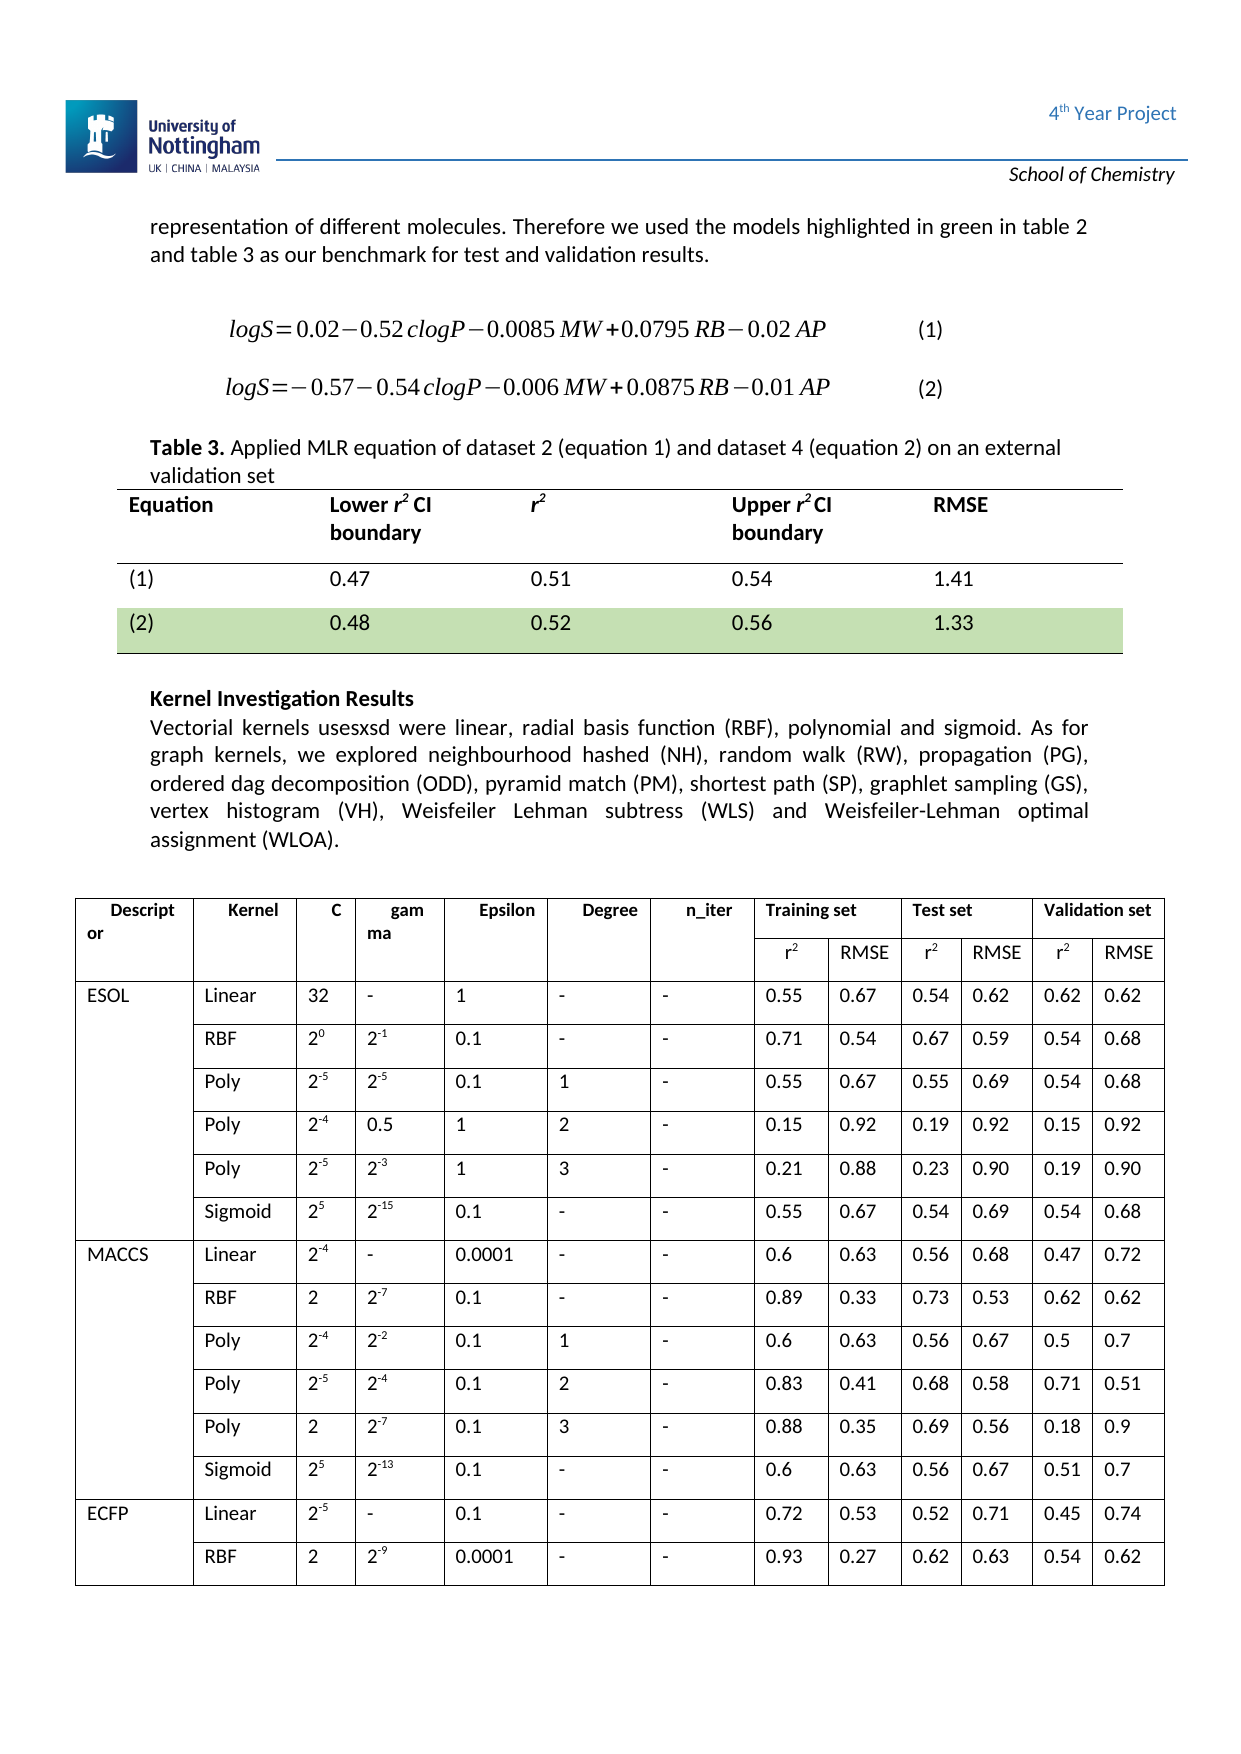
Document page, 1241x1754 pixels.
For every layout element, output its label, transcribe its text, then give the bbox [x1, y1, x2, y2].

table_cell 2 [297, 1284, 355, 1326]
table_cell 2-4 [356, 1370, 444, 1412]
table_cell 0.55 [902, 1069, 961, 1111]
table_cell 0.63 [962, 1543, 1032, 1585]
table_cell 0.55 [755, 1069, 828, 1111]
table_cell 0.90 [1093, 1155, 1164, 1197]
table_header RMSE [922, 490, 1123, 563]
table_header Descriptor [76, 899, 193, 981]
table_cell 2-5 [297, 1500, 355, 1542]
table_cell 0.7 [1093, 1327, 1164, 1369]
table_cell - [651, 1370, 754, 1412]
table_cell 0.53 [829, 1500, 901, 1542]
table_cell 0.55 [755, 1198, 828, 1240]
table_cell 0.47 [318, 564, 519, 608]
table_cell 1.41 [922, 564, 1123, 608]
table_cell 0.54 [902, 982, 961, 1024]
table_cell (2) [906, 374, 990, 433]
table_cell 0.54 [902, 1198, 961, 1240]
table_cell - [548, 1457, 650, 1499]
table_cell 1 [548, 1069, 650, 1111]
table_cell 0.56 [902, 1241, 961, 1283]
table_cell 2-5 [356, 1069, 444, 1111]
table_cell 3 [548, 1414, 650, 1456]
table_cell - [651, 1025, 754, 1067]
table_cell 0.63 [829, 1327, 901, 1369]
table_cell 0.62 [962, 982, 1032, 1024]
table_cell 32 [297, 982, 355, 1024]
table_cell 0.47 [1033, 1241, 1092, 1283]
table_cell 0.71 [755, 1025, 828, 1067]
table_cell 0.9 [1093, 1414, 1164, 1456]
table_cell 0.21 [755, 1155, 828, 1197]
table_cell - [651, 1284, 754, 1326]
table_cell - [548, 1025, 650, 1067]
table_cell 0.89 [755, 1284, 828, 1326]
table_cell 0.88 [829, 1155, 901, 1197]
table_cell 2 [297, 1543, 355, 1585]
table_header r2 [519, 490, 720, 563]
table_cell 0.54 [1033, 1025, 1092, 1067]
table_header Kernel [194, 899, 296, 981]
table_header Upper r2 CI boundary [720, 490, 922, 563]
table_cell 1 [548, 1327, 650, 1369]
table_cell 0.92 [962, 1112, 1032, 1154]
table_cell RMSE [829, 939, 901, 981]
table_cell 0.23 [902, 1155, 961, 1197]
table_cell 0.62 [1093, 982, 1164, 1024]
table_cell 2-3 [356, 1155, 444, 1197]
table_cell 2 [297, 1414, 355, 1456]
table_header Equation [117, 490, 318, 563]
table_cell 0.88 [755, 1414, 828, 1456]
table_cell 0.45 [1033, 1500, 1092, 1542]
table_cell 1.33 [922, 608, 1123, 653]
table_cell 0.35 [829, 1414, 901, 1456]
table_cell 2-7 [356, 1284, 444, 1326]
table_cell 0.71 [962, 1500, 1032, 1542]
table_cell Poly [194, 1414, 296, 1456]
table_cell 0.62 [1033, 1284, 1092, 1326]
table_cell 0.54 [720, 564, 922, 608]
table_cell Poly [194, 1155, 296, 1197]
table_cell 2-15 [356, 1198, 444, 1240]
table_cell - [548, 1543, 650, 1585]
table_cell Sigmoid [194, 1198, 296, 1240]
table_cell 0.15 [755, 1112, 828, 1154]
table_cell 0.69 [962, 1198, 1032, 1240]
table_cell 0.62 [1093, 1543, 1164, 1585]
table_cell - [651, 1241, 754, 1283]
table_cell r2 [902, 939, 961, 981]
table_cell 20 [297, 1025, 355, 1067]
table_cell 0.67 [962, 1327, 1032, 1369]
table_cell 0.68 [962, 1241, 1032, 1283]
table_cell Poly [194, 1370, 296, 1412]
table_cell 0.33 [829, 1284, 901, 1326]
table_cell ECFP [76, 1500, 193, 1585]
table_cell r2 [755, 939, 828, 981]
table_cell 0.41 [829, 1370, 901, 1412]
table_cell 0.56 [902, 1327, 961, 1369]
table_cell 0.27 [829, 1543, 901, 1585]
text Kernel Investigation Results [150, 684, 1090, 713]
table_cell 0.62 [1093, 1284, 1164, 1326]
table_cell 0.1 [445, 1327, 547, 1369]
table_cell 0.63 [829, 1457, 901, 1499]
table_cell - [651, 1414, 754, 1456]
table_cell 0.62 [902, 1543, 961, 1585]
table_cell 0.1 [445, 1069, 547, 1111]
table_cell 0.51 [1093, 1370, 1164, 1412]
table_cell - [548, 1241, 650, 1283]
table_cell 0.54 [1033, 1198, 1092, 1240]
table_cell - [356, 1500, 444, 1542]
table_cell 0.1 [445, 1500, 547, 1542]
table_cell 0.92 [1093, 1112, 1164, 1154]
table_cell - [548, 1500, 650, 1542]
table_cell 0.6 [755, 1327, 828, 1369]
table_cell 0.83 [755, 1370, 828, 1412]
table_cell - [548, 982, 650, 1024]
table_cell 0.55 [755, 982, 828, 1024]
table_cell Poly [194, 1112, 296, 1154]
table_cell 3 [548, 1155, 650, 1197]
table_cell 0.5 [356, 1112, 444, 1154]
table_cell 0.63 [829, 1241, 901, 1283]
table_cell RBF [194, 1543, 296, 1585]
table_cell 0.48 [318, 608, 519, 653]
table_cell 0.56 [902, 1457, 961, 1499]
table_cell 0.56 [720, 608, 922, 653]
table_cell 0.52 [902, 1500, 961, 1542]
table_cell 0.19 [902, 1112, 961, 1154]
table_cell - [651, 1327, 754, 1369]
picture [65, 100, 78, 109]
table_cell 0.54 [829, 1025, 901, 1067]
table_cell 2-4 [297, 1241, 355, 1283]
table_cell 0.92 [829, 1112, 901, 1154]
table_cell 2 [548, 1112, 650, 1154]
table_cell - [651, 1457, 754, 1499]
table_header gamma [356, 899, 444, 981]
table_header Validation set [1033, 899, 1164, 938]
table_cell - [356, 1241, 444, 1283]
table_header C [297, 899, 355, 981]
table_cell Poly [194, 1069, 296, 1111]
table_header Lower r2 CI boundary [318, 490, 519, 563]
table_header n_iter [651, 899, 754, 981]
table_cell - [651, 1069, 754, 1111]
table_cell 0.1 [445, 1370, 547, 1412]
table_cell 0.52 [519, 608, 720, 653]
table_cell Linear [194, 982, 296, 1024]
table_cell 2-5 [297, 1155, 355, 1197]
table_cell (1) [117, 564, 318, 608]
table_cell - [651, 1500, 754, 1542]
table_cell 2-4 [297, 1112, 355, 1154]
table_header Epsilon [445, 899, 547, 981]
table_cell 0.15 [1033, 1112, 1092, 1154]
table_cell 0.7 [1093, 1457, 1164, 1499]
table_cell 0.59 [962, 1025, 1032, 1067]
table_cell 2-7 [356, 1414, 444, 1456]
table_cell 2-9 [356, 1543, 444, 1585]
table_cell 0.68 [902, 1370, 961, 1412]
table_cell 0.54 [1033, 1069, 1092, 1111]
table_cell 2-13 [356, 1457, 444, 1499]
table_cell - [548, 1198, 650, 1240]
table_cell Poly [194, 1327, 296, 1369]
table_cell 2-5 [297, 1069, 355, 1111]
table_cell r2 [1033, 939, 1092, 981]
table_cell ESOL [76, 982, 193, 1240]
table_cell 0.56 [962, 1414, 1032, 1456]
table_cell 0.74 [1093, 1500, 1164, 1542]
table_header Training set [755, 899, 901, 938]
table_cell 0.68 [1093, 1198, 1164, 1240]
table_cell Linear [194, 1500, 296, 1542]
table_cell 0.6 [755, 1241, 828, 1283]
table_cell 2-4 [297, 1327, 355, 1369]
table_cell Sigmoid [194, 1457, 296, 1499]
table_cell 2-1 [356, 1025, 444, 1067]
table_cell [150, 374, 906, 433]
table_cell 0.6 [755, 1457, 828, 1499]
table_cell (2) [117, 608, 318, 653]
table_cell 2 [548, 1370, 650, 1412]
table_cell RMSE [1093, 939, 1164, 981]
text Table 3. Applied MLR equation of dataset 2 (equation 1) and dataset 4 (equation 2) on an external validation set [150, 433, 1090, 489]
table_cell 1 [445, 1112, 547, 1154]
table_cell 0.1 [445, 1457, 547, 1499]
table_cell 0.18 [1033, 1414, 1092, 1456]
table_header [150, 315, 906, 374]
table_cell - [548, 1284, 650, 1326]
table_cell 0.69 [902, 1414, 961, 1456]
table_cell - [651, 1543, 754, 1585]
table_cell MACCS [76, 1241, 193, 1499]
table_cell 0.72 [755, 1500, 828, 1542]
table_cell 0.72 [1093, 1241, 1164, 1283]
table_cell 0.69 [962, 1069, 1032, 1111]
picture [65, 100, 260, 173]
table_cell 2-2 [356, 1327, 444, 1369]
table_cell 0.58 [962, 1370, 1032, 1412]
table_cell 0.53 [962, 1284, 1032, 1326]
table_cell Linear [194, 1241, 296, 1283]
table_cell 0.5 [1033, 1327, 1092, 1369]
table_cell - [651, 1198, 754, 1240]
table_cell 2-5 [297, 1370, 355, 1412]
table_cell 0.19 [1033, 1155, 1092, 1197]
table_header Degree [548, 899, 650, 981]
table_cell 25 [297, 1198, 355, 1240]
table_cell 0.51 [1033, 1457, 1092, 1499]
table_cell 0.62 [1033, 982, 1092, 1024]
table_cell 0.0001 [445, 1241, 547, 1283]
table_cell 0.1 [445, 1414, 547, 1456]
text Vectorial kernels usesxsd were linear, radial basis function (RBF), polynomial and sigmoid. As for graph kernels, we explored neighbourhood hashed (NH), random walk (RW), propagation (PG), ordered dag decomposition (ODD), pyramid match (PM), shortest path (SP), graphlet sampling (GS), vertex histogram (VH), Weisfeiler Lehman subtress (WLS) and Weisfeiler-Lehman optimal assignment (WLOA). [150, 713, 1090, 853]
table_cell 0.67 [829, 982, 901, 1024]
table_cell 0.67 [829, 1069, 901, 1111]
table_cell 0.1 [445, 1198, 547, 1240]
table_cell 0.68 [1093, 1025, 1164, 1067]
table_cell 0.1 [445, 1284, 547, 1326]
table_cell RBF [194, 1284, 296, 1326]
table_cell 0.1 [445, 1025, 547, 1067]
table_cell RMSE [962, 939, 1032, 981]
table_cell 0.93 [755, 1543, 828, 1585]
table_cell 0.73 [902, 1284, 961, 1326]
table_cell 0.68 [1093, 1069, 1164, 1111]
table_cell 0.0001 [445, 1543, 547, 1585]
table_cell - [356, 982, 444, 1024]
table_cell 1 [445, 1155, 547, 1197]
table_cell - [651, 1155, 754, 1197]
table_cell 0.51 [519, 564, 720, 608]
table_cell 25 [297, 1457, 355, 1499]
table_header (1) [906, 315, 990, 374]
table_header Test set [902, 899, 1032, 938]
table_cell 0.67 [962, 1457, 1032, 1499]
table_cell 0.90 [962, 1155, 1032, 1197]
table_cell 0.71 [1033, 1370, 1092, 1412]
table_cell - [651, 1112, 754, 1154]
table_cell - [651, 982, 754, 1024]
table_cell 0.67 [902, 1025, 961, 1067]
table_cell RBF [194, 1025, 296, 1067]
table_cell 0.67 [829, 1198, 901, 1240]
table_cell 0.54 [1033, 1543, 1092, 1585]
table_cell 1 [445, 982, 547, 1024]
